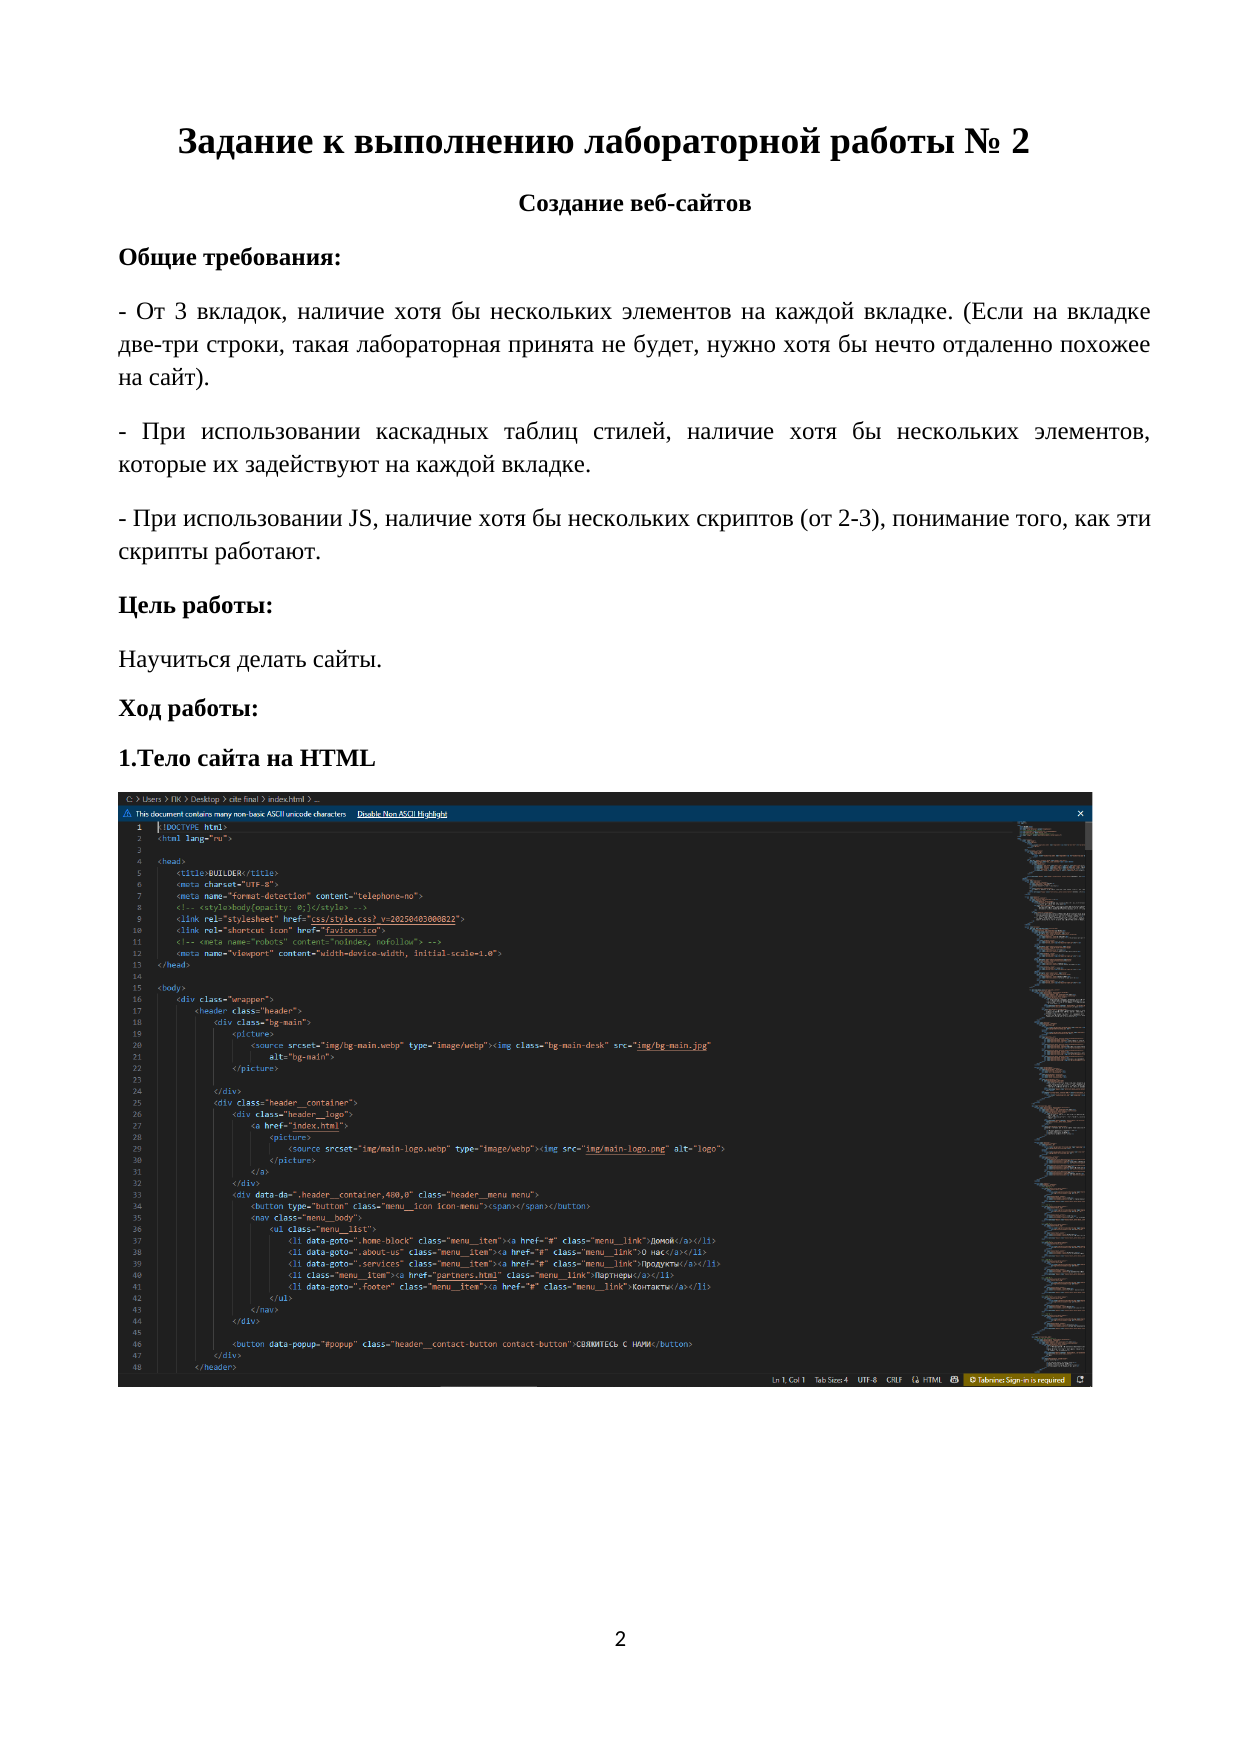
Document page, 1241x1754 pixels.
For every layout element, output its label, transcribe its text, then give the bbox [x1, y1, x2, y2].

text - При использовании каскадных таблиц стилей, наличие хотя бы нескольких элементов, которые их задействуют на каждой вкладке. [118, 416, 1152, 478]
text - От 3 вкладок, наличие хотя бы нескольких элементов на каждой вкладке. (Если на вкладке две-три строки, такая лабораторная принята не будет, нужно хотя бы нечто отдаленно похожее на сайт). [118, 296, 1152, 391]
text - При использовании JS, наличие хотя бы нескольких скриптов (от 2-3), понимание того, как эти скрипты работают. [118, 503, 1152, 565]
text Задание к выполнению лабораторной работы № 2 [177, 118, 1152, 161]
picture [118, 792, 1093, 1387]
text 1.Тело сайта на HTML [118, 743, 1152, 772]
text Научиться делать сайты. [118, 644, 1152, 672]
text Цель работы: [118, 590, 1152, 619]
text Ход работы: [118, 693, 1152, 722]
text Общие требования: [118, 242, 1152, 271]
text Создание веб-сайтов [118, 188, 1152, 217]
